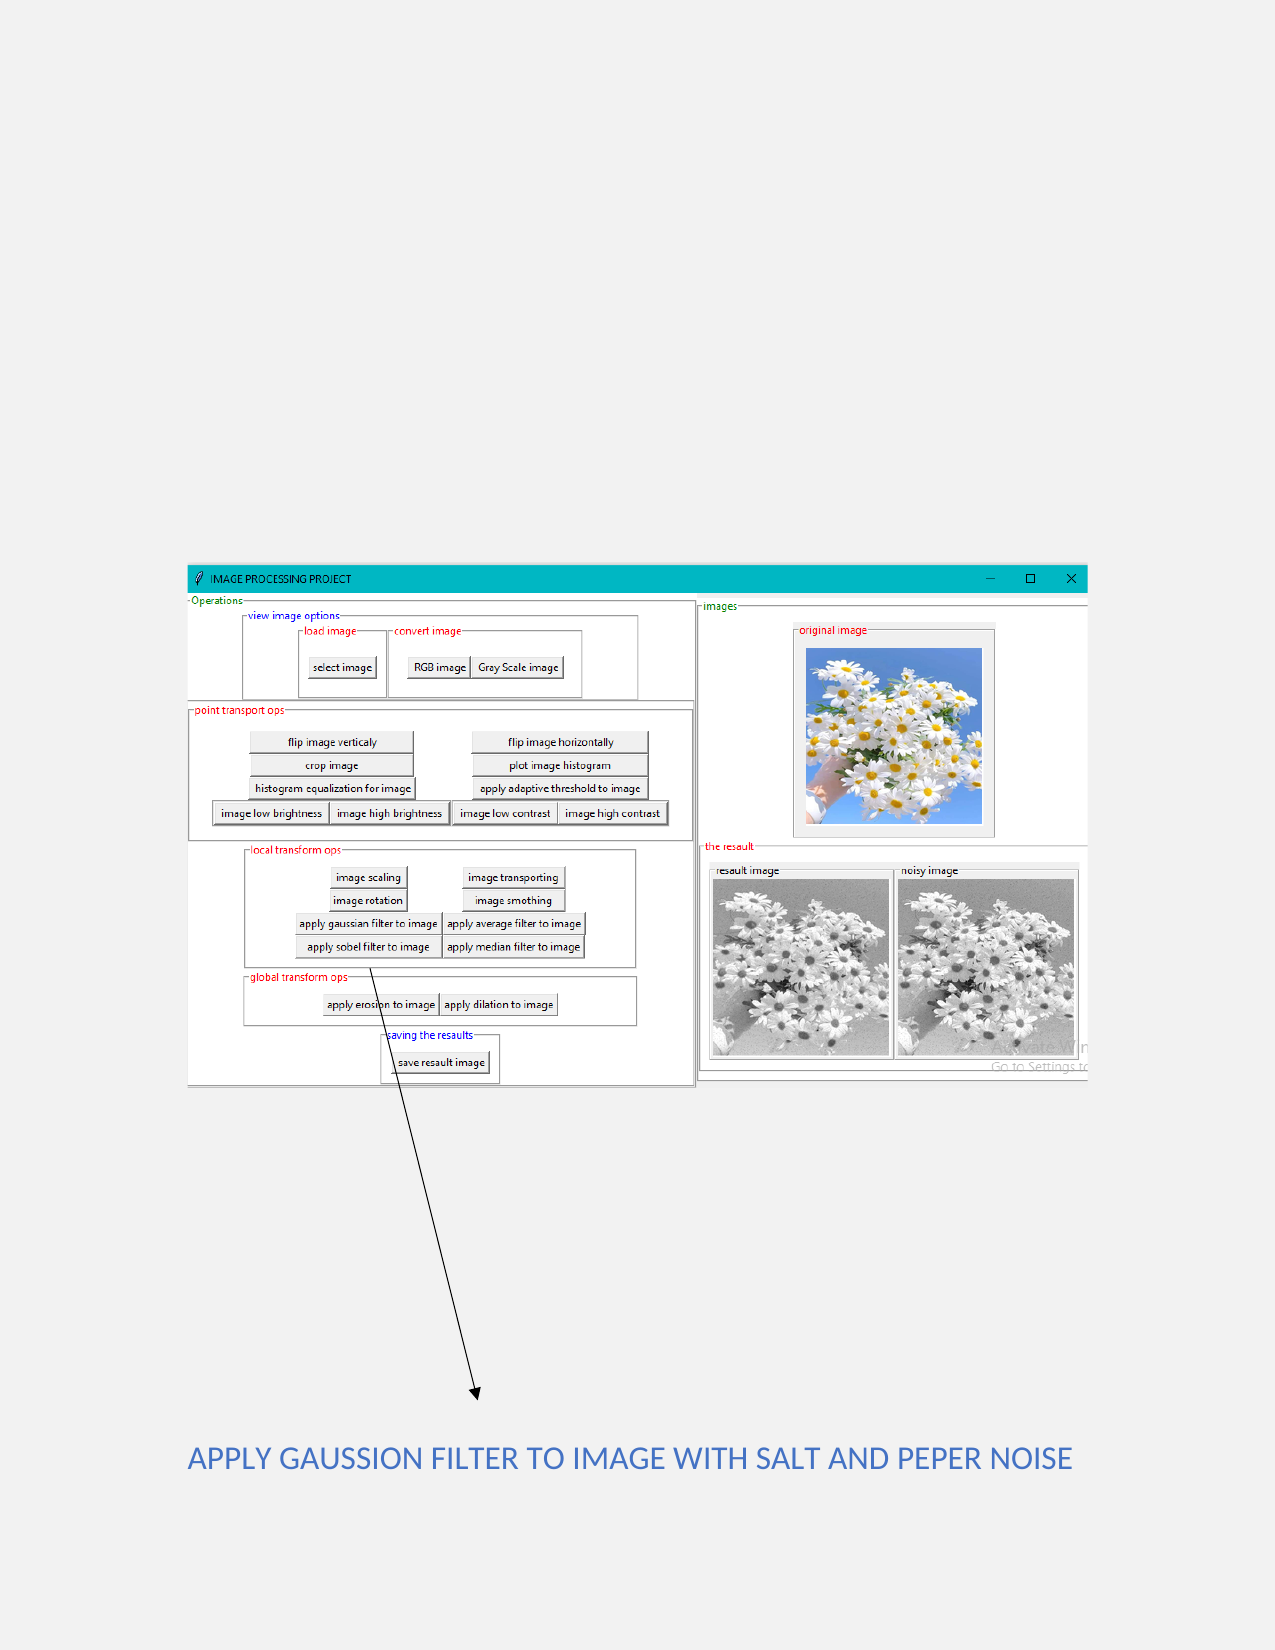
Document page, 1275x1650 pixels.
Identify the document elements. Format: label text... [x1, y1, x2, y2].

picture [187, 562, 1088, 1088]
text APPLY GAUSSION FILTER TO IMAGE WITH SALT AND PEPER NOISE [187, 1437, 1087, 1477]
